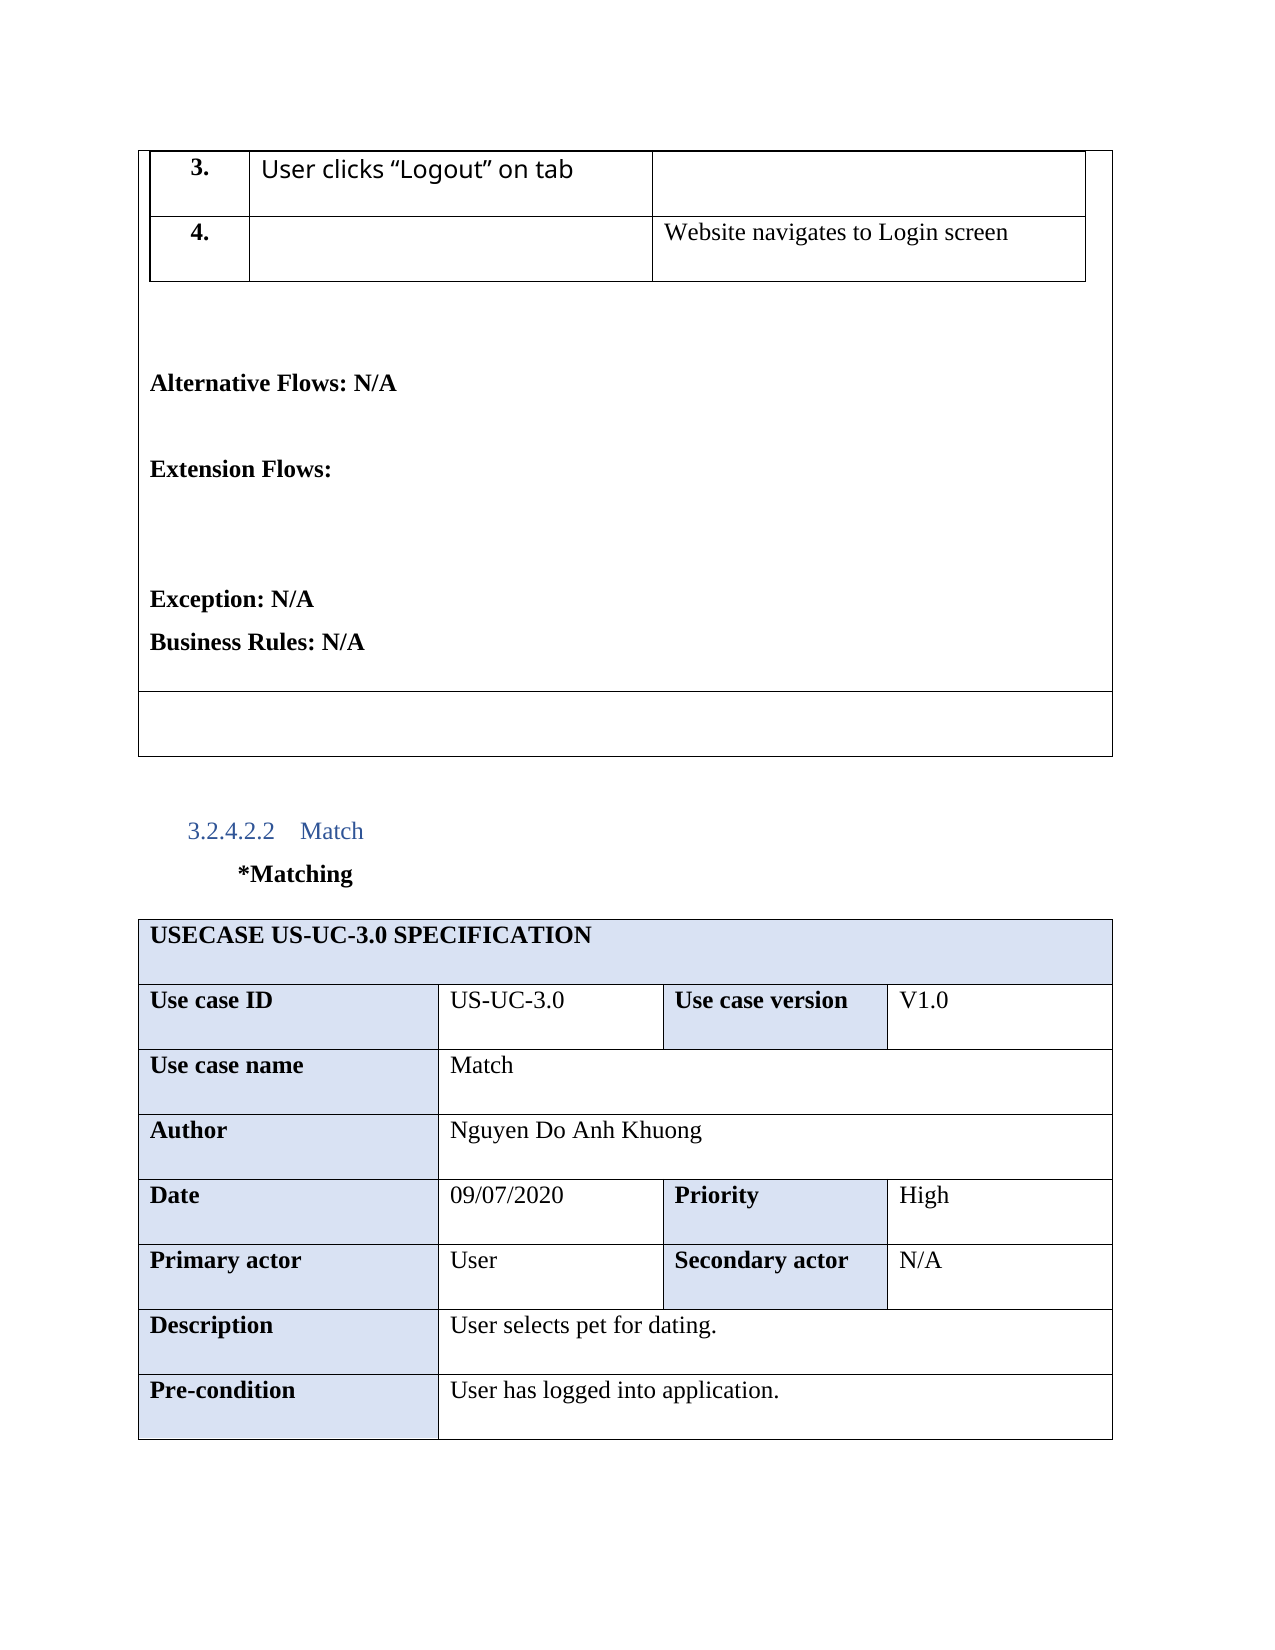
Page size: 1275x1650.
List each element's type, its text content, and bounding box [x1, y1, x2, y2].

table_cell Author [139, 1115, 438, 1179]
table_cell US-UC-3.0 [439, 985, 663, 1049]
table_cell High [888, 1180, 1112, 1244]
table_cell User selects pet for dating. [439, 1310, 1112, 1374]
table_cell Match [439, 1050, 1112, 1114]
list Match [187, 816, 1125, 845]
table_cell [139, 151, 1112, 691]
table_cell User has logged into application. [439, 1375, 1112, 1438]
table_cell Primary actor [139, 1245, 438, 1309]
table_cell Nguyen Do Anh Khuong [439, 1115, 1112, 1179]
table_cell Date [139, 1180, 438, 1244]
table_cell Description [139, 1310, 438, 1374]
table_cell 09/07/2020 [439, 1180, 663, 1244]
table_cell Use case version [664, 985, 887, 1049]
table_cell Use case ID [139, 985, 438, 1049]
table_cell [139, 692, 1112, 756]
table_cell V1.0 [888, 985, 1112, 1049]
table_cell Use case name [139, 1050, 438, 1114]
table_cell Priority [664, 1180, 887, 1244]
table_cell N/A [888, 1245, 1112, 1309]
table_header USECASE US-UC-3.0 SPECIFICATION [139, 920, 1112, 984]
table_cell Secondary actor [664, 1245, 887, 1309]
table_cell Pre-condition [139, 1375, 438, 1438]
list *Matching [237, 859, 1125, 888]
table_cell User [439, 1245, 663, 1309]
